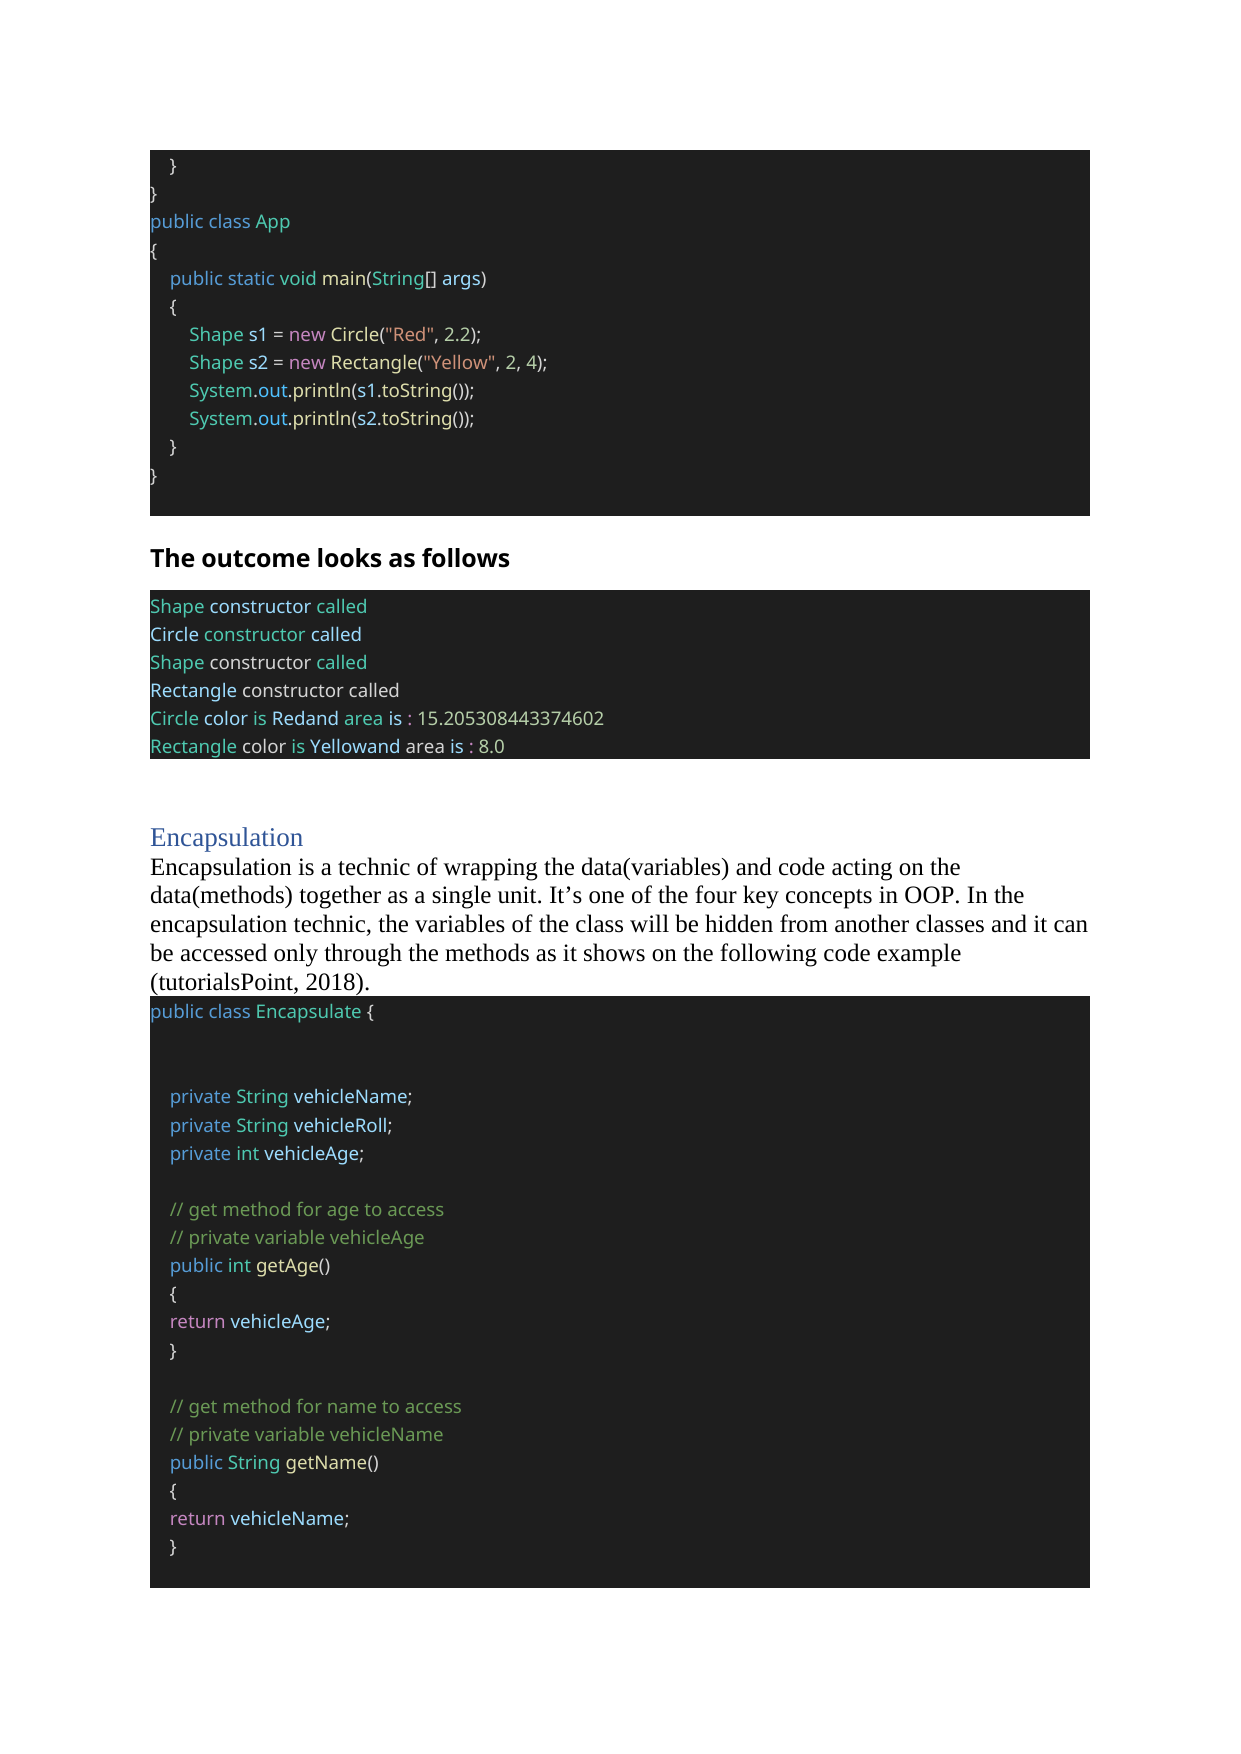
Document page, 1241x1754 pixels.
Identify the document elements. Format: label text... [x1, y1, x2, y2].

text } [150, 150, 1090, 178]
text Shape constructor called [150, 647, 1090, 675]
text public class App [150, 206, 1090, 234]
text } [150, 178, 1090, 206]
text { [150, 1475, 1090, 1503]
text // get method for age to access [150, 1194, 1090, 1222]
text Shape s2 = new Rectangle("Yellow", 2, 4); [150, 347, 1090, 375]
text Shape constructor called [150, 590, 1090, 618]
text Encapsulation is a technic of wrapping the data(variables) and code acting on the data(methods) together as a single unit. It’s one of the four key concepts in OOP. In the encapsulation technic, the variables of the class will be hidden from another classes and it can be accessed only through the methods as it shows on the following code example. [150, 852, 1090, 996]
text return vehicleName; [150, 1503, 1090, 1531]
text // get method for name to access [150, 1391, 1090, 1419]
subtitle Encapsulation [150, 821, 1090, 852]
text { [150, 234, 1090, 262]
text public int getAge() [150, 1250, 1090, 1278]
text public static void main(String[] args) [150, 262, 1090, 291]
text // private variable vehicleName [150, 1419, 1090, 1447]
text // private variable vehicleAge [150, 1222, 1090, 1250]
text } [150, 1531, 1090, 1559]
text Circle constructor called [150, 618, 1090, 647]
text return vehicleAge; [150, 1306, 1090, 1334]
text public class Encapsulate { [150, 996, 1090, 1024]
text System.out.println(s2.toString()); [150, 403, 1090, 431]
text public String getName() [150, 1447, 1090, 1475]
text private String vehicleRoll; [150, 1109, 1090, 1137]
text Circle color is Redand area is : 15.205308443374602 [150, 703, 1090, 731]
text } [150, 431, 1090, 459]
text The outcome looks as follows [150, 541, 1090, 575]
text System.out.println(s1.toString()); [150, 375, 1090, 403]
text { [150, 1278, 1090, 1306]
text } [150, 1334, 1090, 1362]
text { [150, 291, 1090, 319]
text Rectangle color is Yellowand area is : 8.0 [150, 731, 1090, 759]
text Shape s1 = new Circle("Red", 2.2); [150, 319, 1090, 347]
text private int vehicleAge; [150, 1137, 1090, 1166]
text private String vehicleName; [150, 1081, 1090, 1109]
text Rectangle constructor called [150, 675, 1090, 703]
text } [150, 459, 1090, 487]
